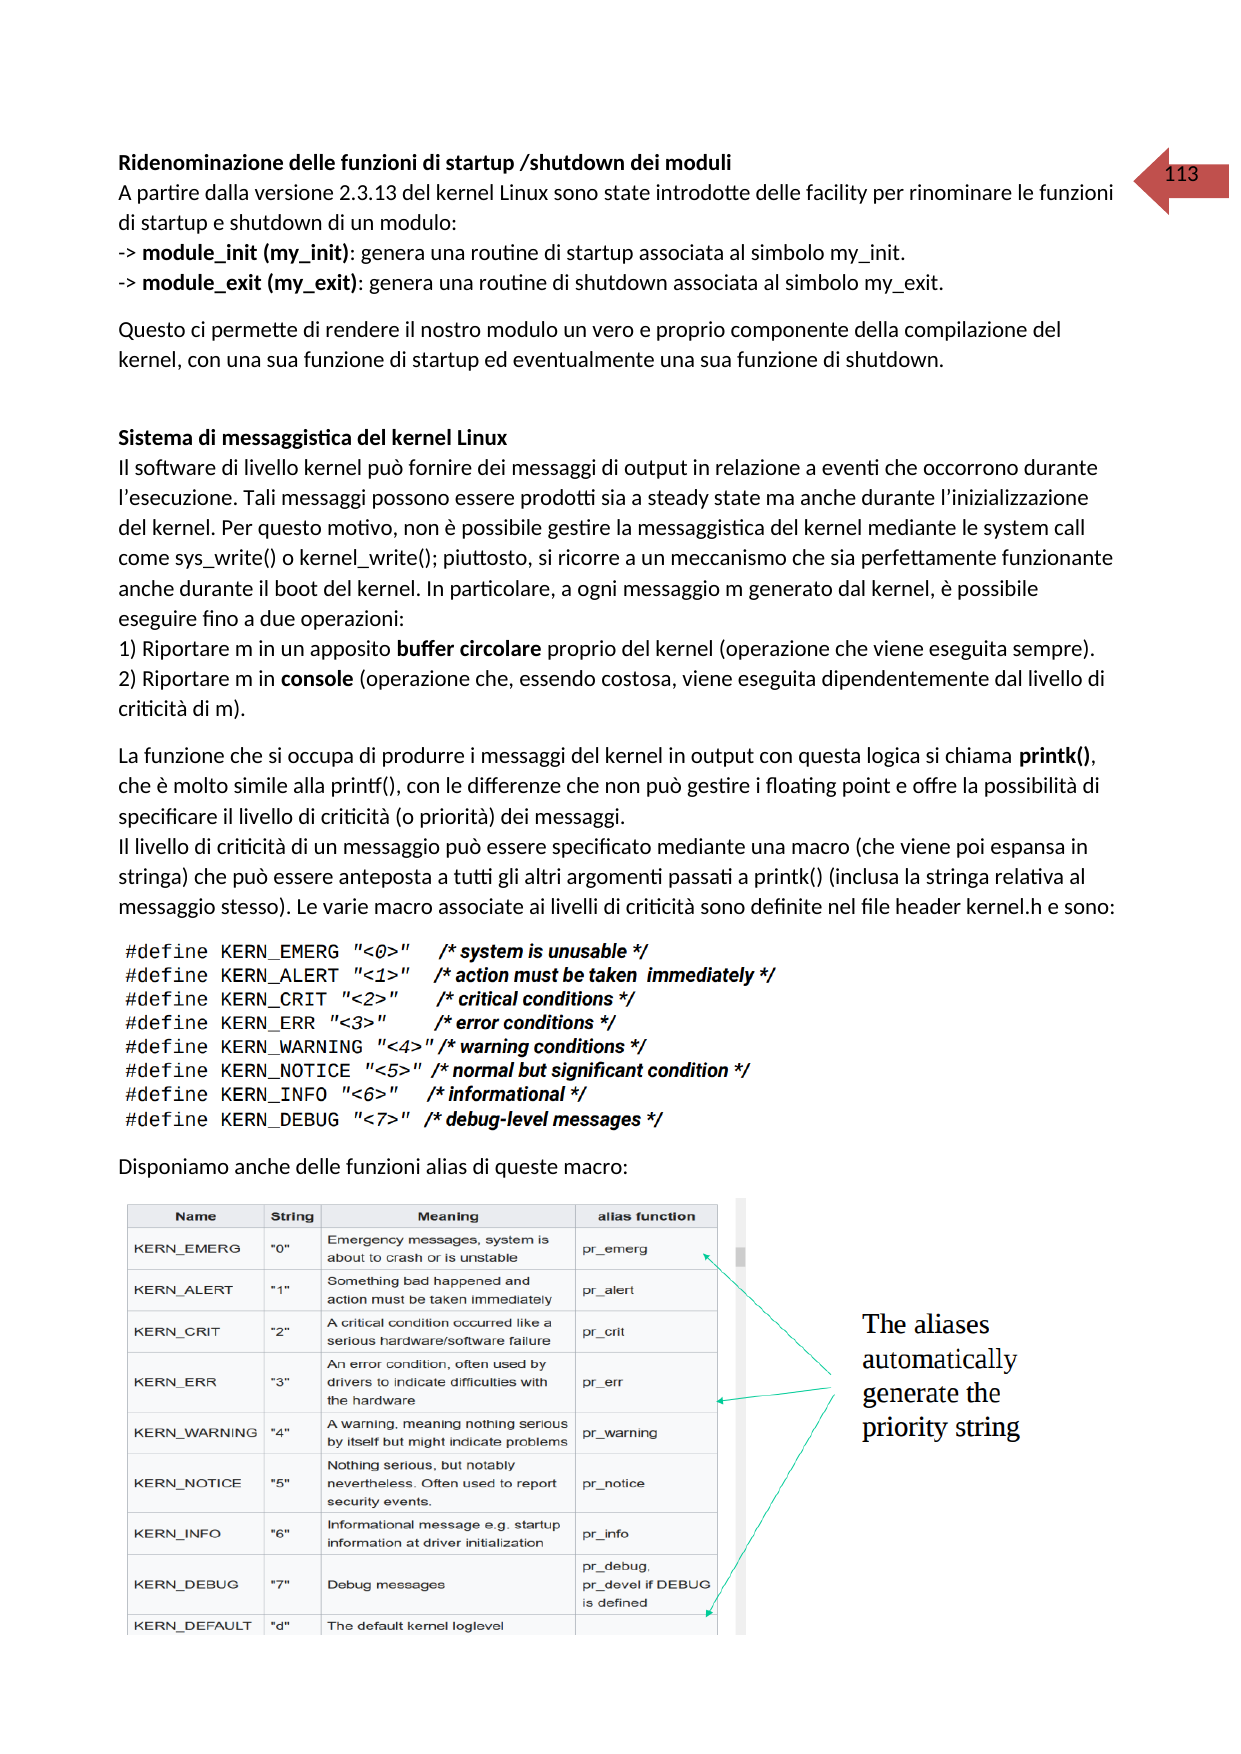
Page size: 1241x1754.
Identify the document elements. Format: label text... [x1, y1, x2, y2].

picture [118, 1198, 1032, 1635]
picture [118, 939, 781, 1133]
text La funzione che si occupa di produrre i messaggi del kernel in output con questa logica si chiama printk(), che è molto simile alla printf(), con le differenze che non può gestire i floating point e offre la possibilità di specificare il livello di criticità (o priorità) dei messaggi. Il livello di criticità di un messaggio può essere specificato mediante una macro (che viene poi espansa in stringa) che può essere anteposta a tutti gli altri argomenti passati a printk() (inclusa la stringa relativa al messaggio stesso). Le varie macro associate ai livelli di criticità sono definite nel file header kernel.h e sono: [118, 741, 1122, 920]
text Ridenominazione delle funzioni di startup /shutdown dei moduli A partire dalla versione 2.3.13 del kernel Linux sono state introdotte delle facility per rinominare le funzioni di startup e shutdown di un modulo: -> module_init (my_init): genera una routine di startup associata al simbolo my_init. -> module_exit (my_exit): genera una routine di shutdown associata al simbolo my_exit. [118, 148, 1122, 296]
text Questo ci permette di rendere il nostro modulo un vero e proprio componente della compilazione del kernel, con una sua funzione di startup ed eventualmente una sua funzione di shutdown. [118, 315, 1122, 373]
text Sistema di messaggistica del kernel Linux Il software di livello kernel può fornire dei messaggi di output in relazione a eventi che occorrono durante l’esecuzione. Tali messaggi possono essere prodotti sia a steady state ma anche durante l’inizializzazione del kernel. Per questo motivo, non è possibile gestire la messaggistica del kernel mediante le system call come sys_write() o kernel_write(); piuttosto, si ricorre a un meccanismo che sia perfettamente funzionante anche durante il boot del kernel. In particolare, a ogni messaggio m generato dal kernel, è possibile eseguire fino a due operazioni: 1) Riportare m in un apposito buffer circolare proprio del kernel (operazione che viene eseguita sempre). 2) Riportare m in console (operazione che, essendo costosa, viene eseguita dipendentemente dal livello di criticità di m). [118, 392, 1122, 722]
text Disponiamo anche delle funzioni alias di queste macro: [118, 1152, 1122, 1180]
